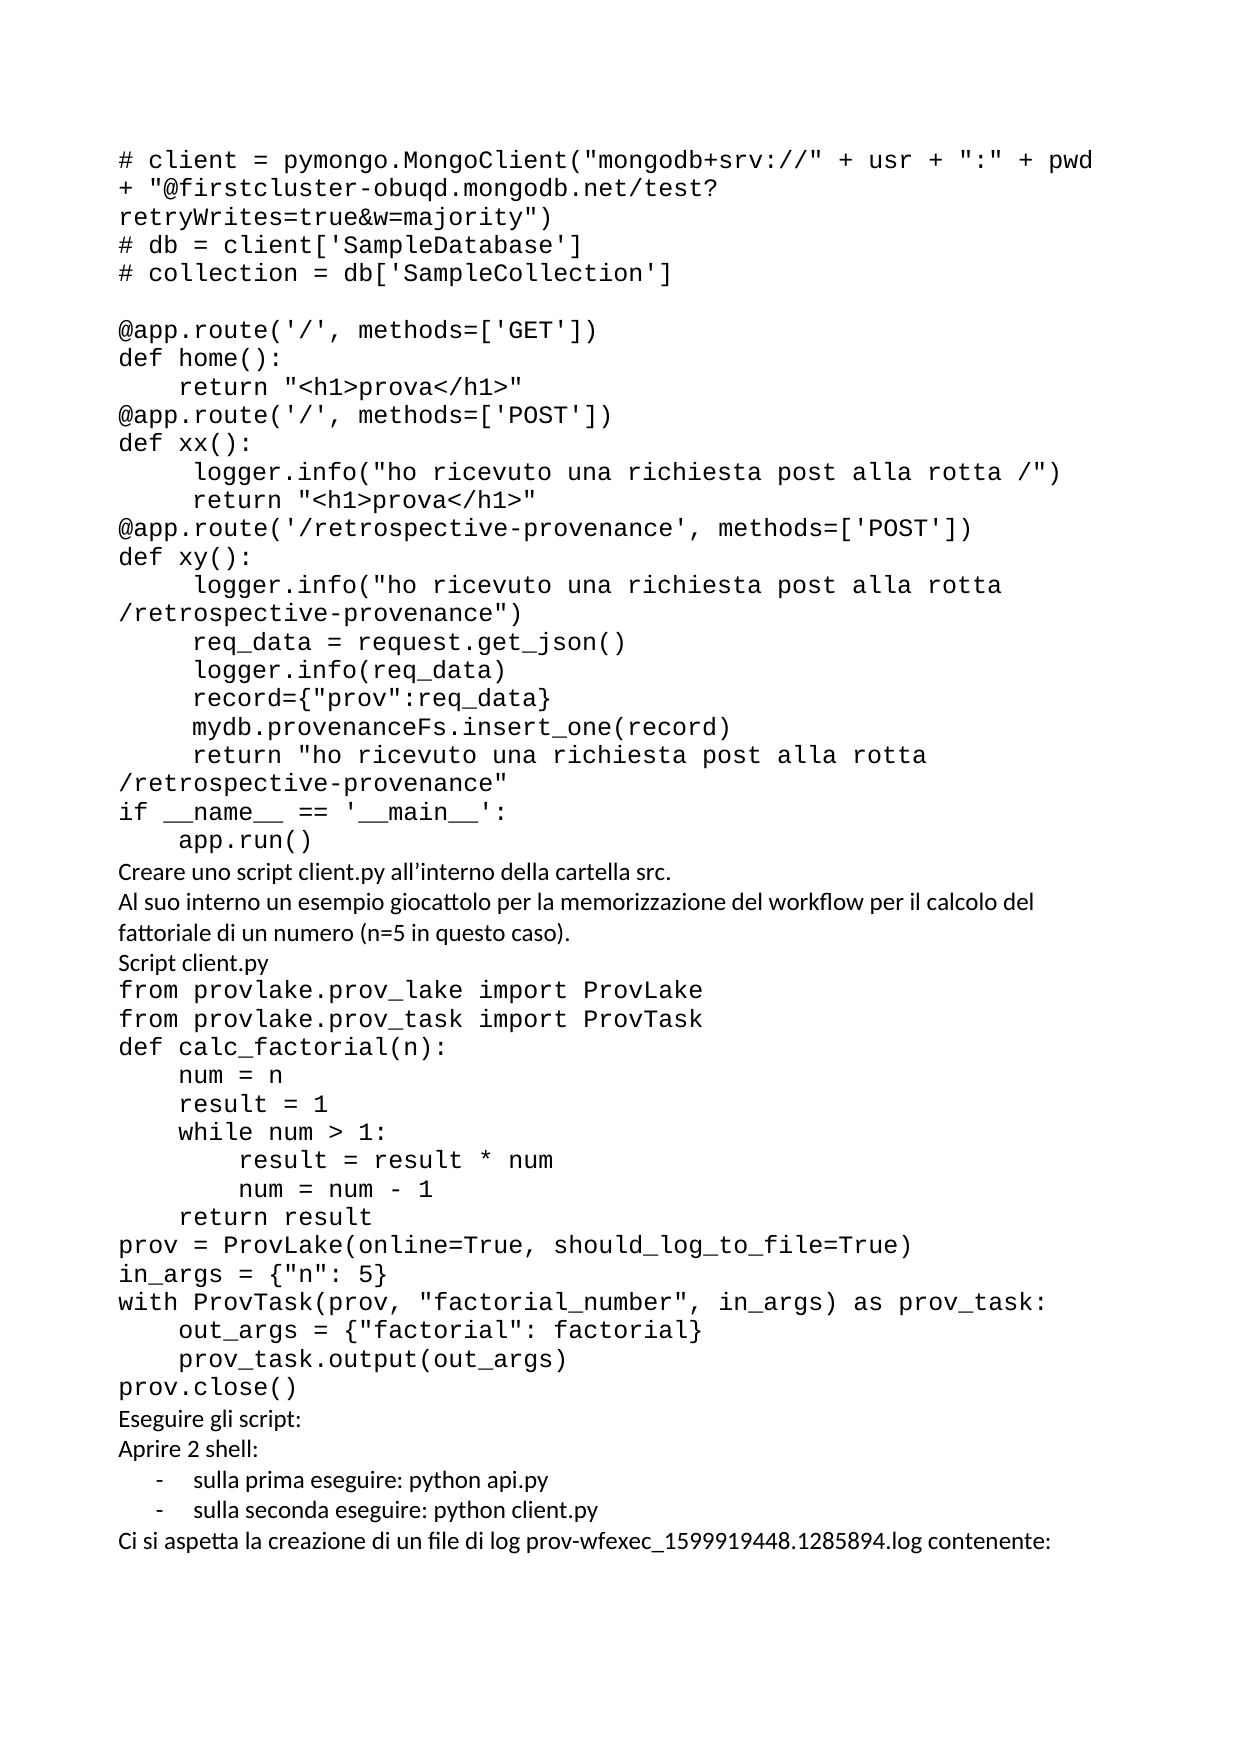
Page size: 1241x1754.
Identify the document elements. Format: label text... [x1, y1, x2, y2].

text in_args = {"n": 5} [118, 1261, 1122, 1290]
text with ProvTask(prov, "factorial_number", in_args) as prov_task: [118, 1290, 1122, 1318]
text prov.close() [118, 1375, 1122, 1403]
text def home(): [118, 346, 1122, 374]
text # client = pymongo.MongoClient("mongodb+srv://" + usr + ":" + pwd + "@firstcluster-obuqd.mongodb.net/test?retryWrites=true&w=majority") [118, 148, 1122, 233]
text req_data = request.get_json() [118, 629, 1122, 658]
text app.run() [118, 828, 1122, 856]
text return "<h1>prova</h1>" [118, 488, 1122, 516]
text def xy(): [118, 544, 1122, 573]
text out_args = {"factorial": factorial} [118, 1318, 1122, 1346]
text if __name__ == '__main__': [118, 799, 1122, 828]
text logger.info("ho ricevuto una richiesta post alla rotta /retrospective-provenance") [118, 573, 1122, 629]
list sulla prima eseguire: python api.py [156, 1464, 1122, 1494]
text Ci si aspetta la creazione di un file di log prov-wfexec_1599919448.1285894.log contenente: [118, 1525, 1122, 1556]
text prov = ProvLake(online=True, should_log_to_file=True) [118, 1233, 1122, 1261]
text logger.info("ho ricevuto una richiesta post alla rotta /") [118, 459, 1122, 488]
text # collection = db['SampleCollection'] [118, 261, 1122, 289]
text from provlake.prov_task import ProvTask [118, 1006, 1122, 1035]
text mydb.provenanceFs.insert_one(record) [118, 714, 1122, 743]
text # db = client['SampleDatabase'] [118, 233, 1122, 261]
text result = result * num [118, 1148, 1122, 1176]
text @app.route('/', methods=['POST']) [118, 403, 1122, 431]
text Al suo interno un esempio giocattolo per la memorizzazione del workflow per il calcolo del fattoriale di un numero (n=5 in questo caso). [118, 886, 1122, 947]
text def xx(): [118, 431, 1122, 459]
text Aprire 2 shell: [118, 1433, 1122, 1464]
text @app.route('/retrospective-provenance', methods=['POST']) [118, 516, 1122, 544]
text return result [118, 1205, 1122, 1233]
text return "<h1>prova</h1>" [118, 374, 1122, 403]
text return "ho ricevuto una richiesta post alla rotta /retrospective-provenance" [118, 743, 1122, 799]
text from provlake.prov_lake import ProvLake [118, 978, 1122, 1006]
list sulla seconda eseguire: python client.py [156, 1494, 1122, 1525]
text @app.route('/', methods=['GET']) [118, 318, 1122, 346]
text record={"prov":req_data} [118, 686, 1122, 714]
text logger.info(req_data) [118, 658, 1122, 686]
text Script client.py [118, 947, 1122, 978]
text while num > 1: [118, 1120, 1122, 1148]
text num = n [118, 1063, 1122, 1091]
text Eseguire gli script: [118, 1403, 1122, 1433]
text result = 1 [118, 1091, 1122, 1120]
text def calc_factorial(n): [118, 1035, 1122, 1063]
text prov_task.output(out_args) [118, 1346, 1122, 1375]
text num = num - 1 [118, 1176, 1122, 1205]
text Creare uno script client.py all’interno della cartella src. [118, 856, 1122, 886]
